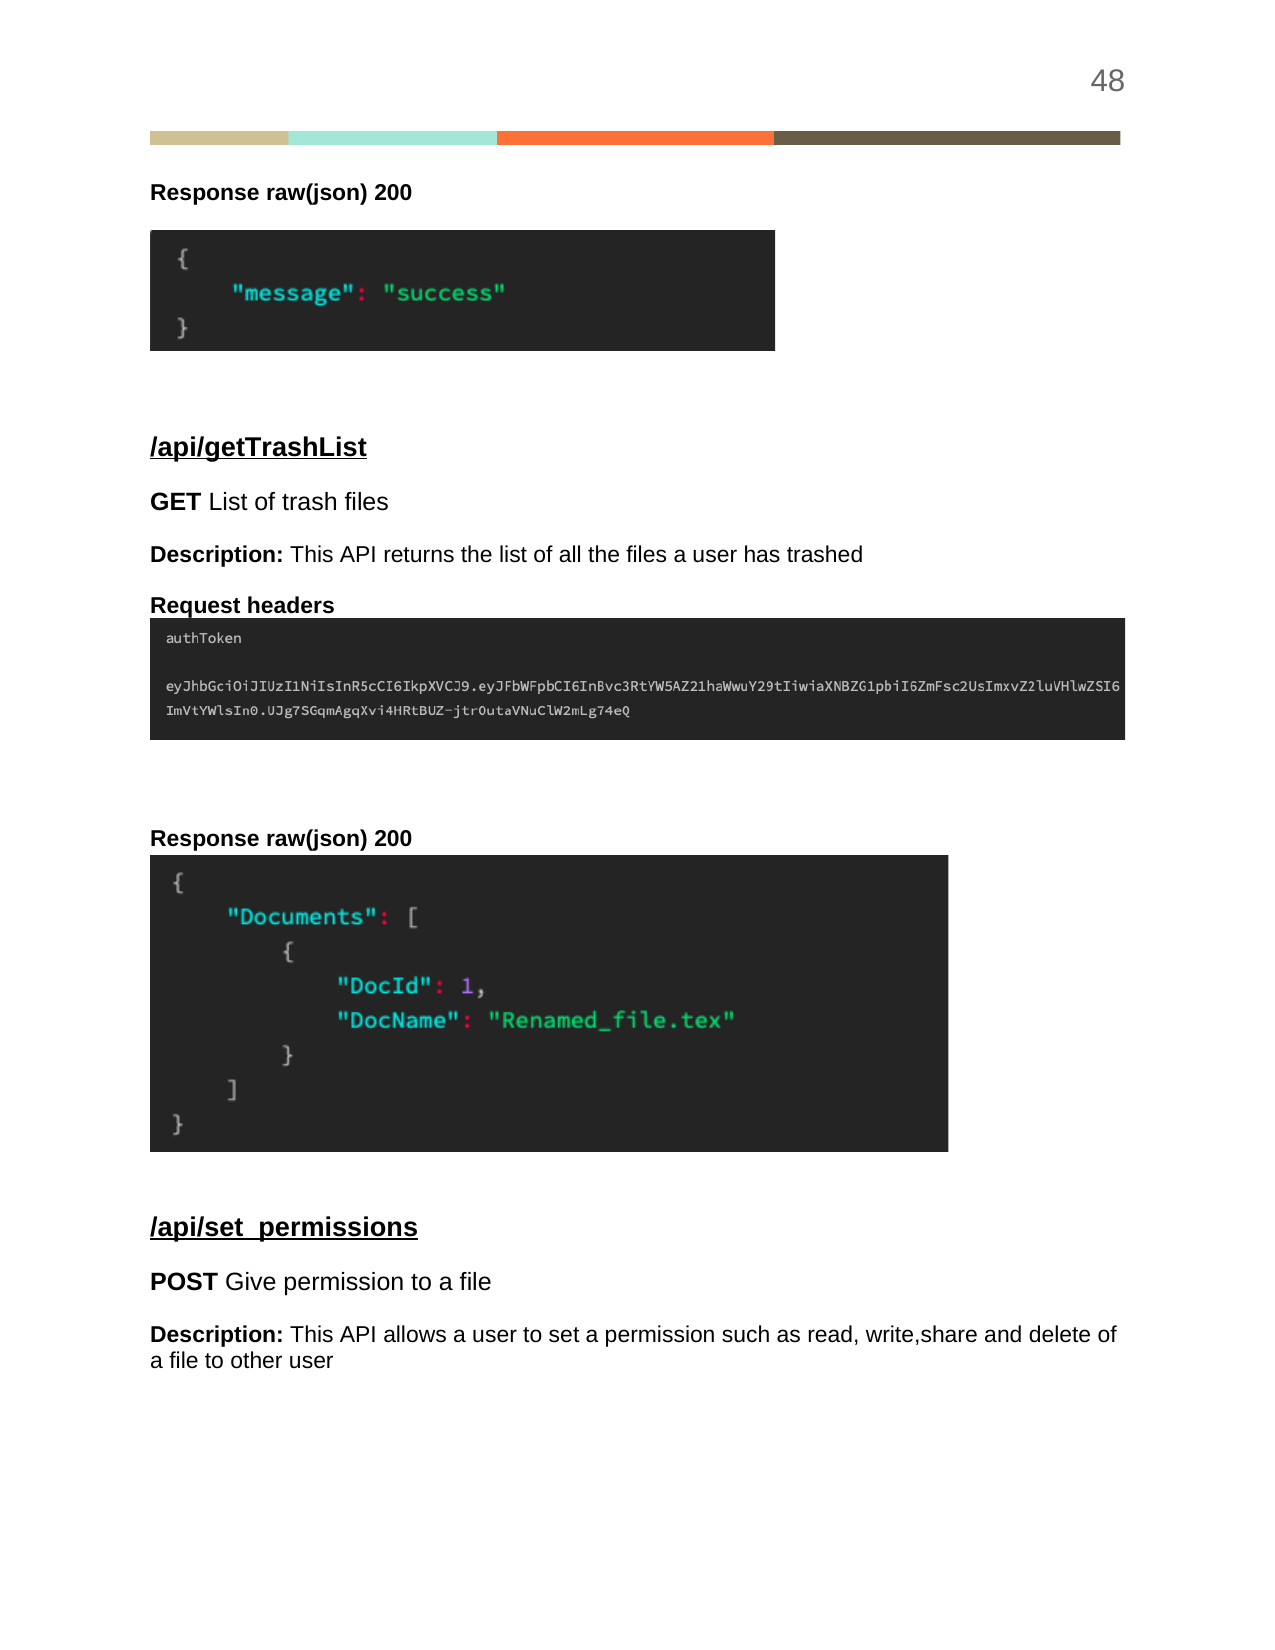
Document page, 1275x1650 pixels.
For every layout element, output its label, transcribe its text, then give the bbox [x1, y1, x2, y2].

text Request headers [150, 592, 1125, 618]
text Response raw(json) 200 [150, 825, 1125, 851]
picture [150, 131, 1121, 145]
picture [150, 855, 949, 1152]
subtitle /api/getTrashList [150, 431, 1125, 462]
text Description: This API allows a user to set a permission such as read, write,share and delete of a file to other user [150, 1321, 1125, 1374]
subtitle /api/set_permissions [150, 1211, 1125, 1242]
text GET List of trash files [150, 487, 1125, 516]
picture [150, 618, 1125, 740]
text Description: This API returns the list of all the files a user has trashed [150, 541, 1125, 567]
text POST Give permission to a file [150, 1267, 1125, 1296]
picture [150, 230, 775, 351]
text Response raw(json) 200 [150, 179, 1125, 205]
